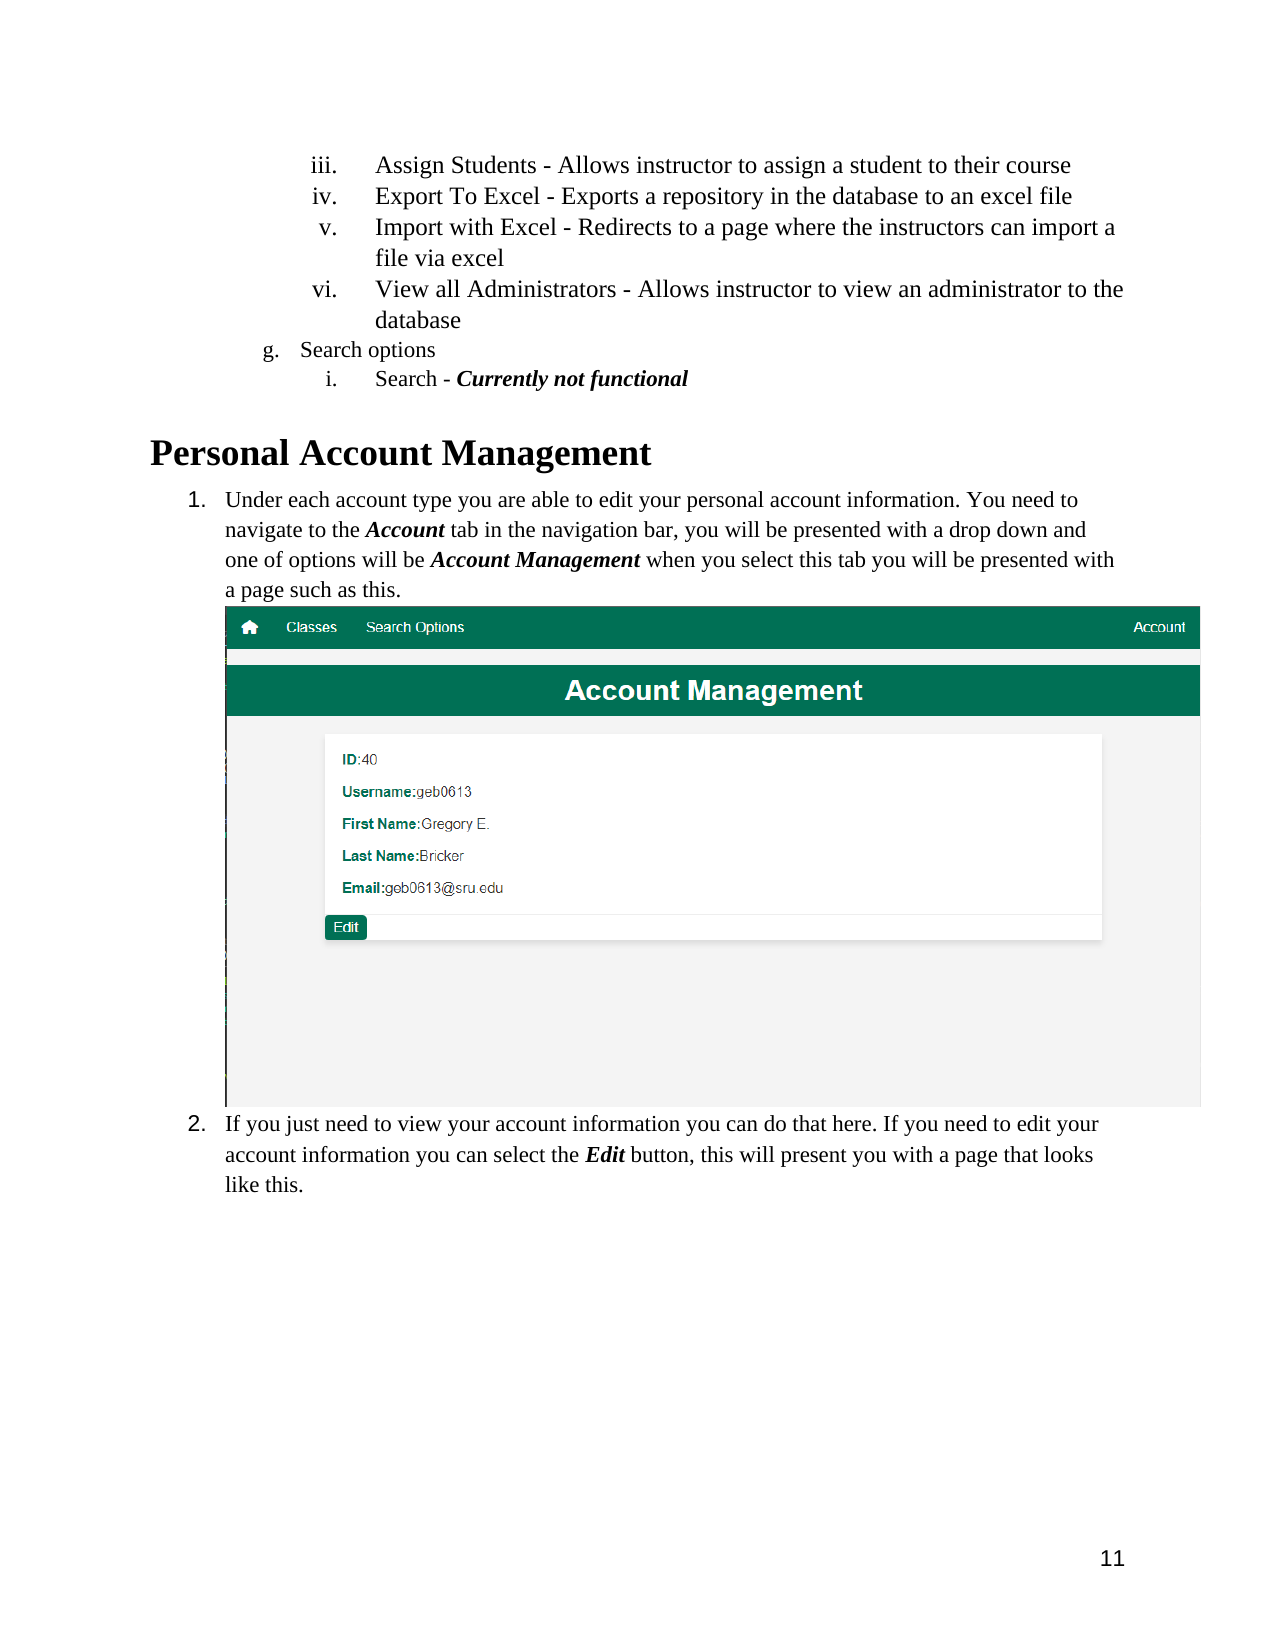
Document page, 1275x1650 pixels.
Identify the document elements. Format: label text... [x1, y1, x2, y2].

subtitle Personal Account Management [150, 431, 1125, 474]
list Search - Currently not functional [337, 365, 1125, 391]
list Search options [262, 336, 1125, 363]
list Export To Excel - Exports a repository in the database to an excel file [337, 181, 1125, 210]
list Assign Students - Allows instructor to assign a student to their course [337, 150, 1125, 179]
list If you just need to view your account information you can do that here. If you need to edit your account information you can select the Edit button, this will present you with a page that looks like this. [187, 1110, 1125, 1197]
picture [225, 606, 1200, 1107]
list View all Administrators - Allows instructor to view an administrator to the database [337, 274, 1125, 334]
list Import with Excel - Redirects to a page where the instructors can import a file via excel [337, 212, 1125, 272]
